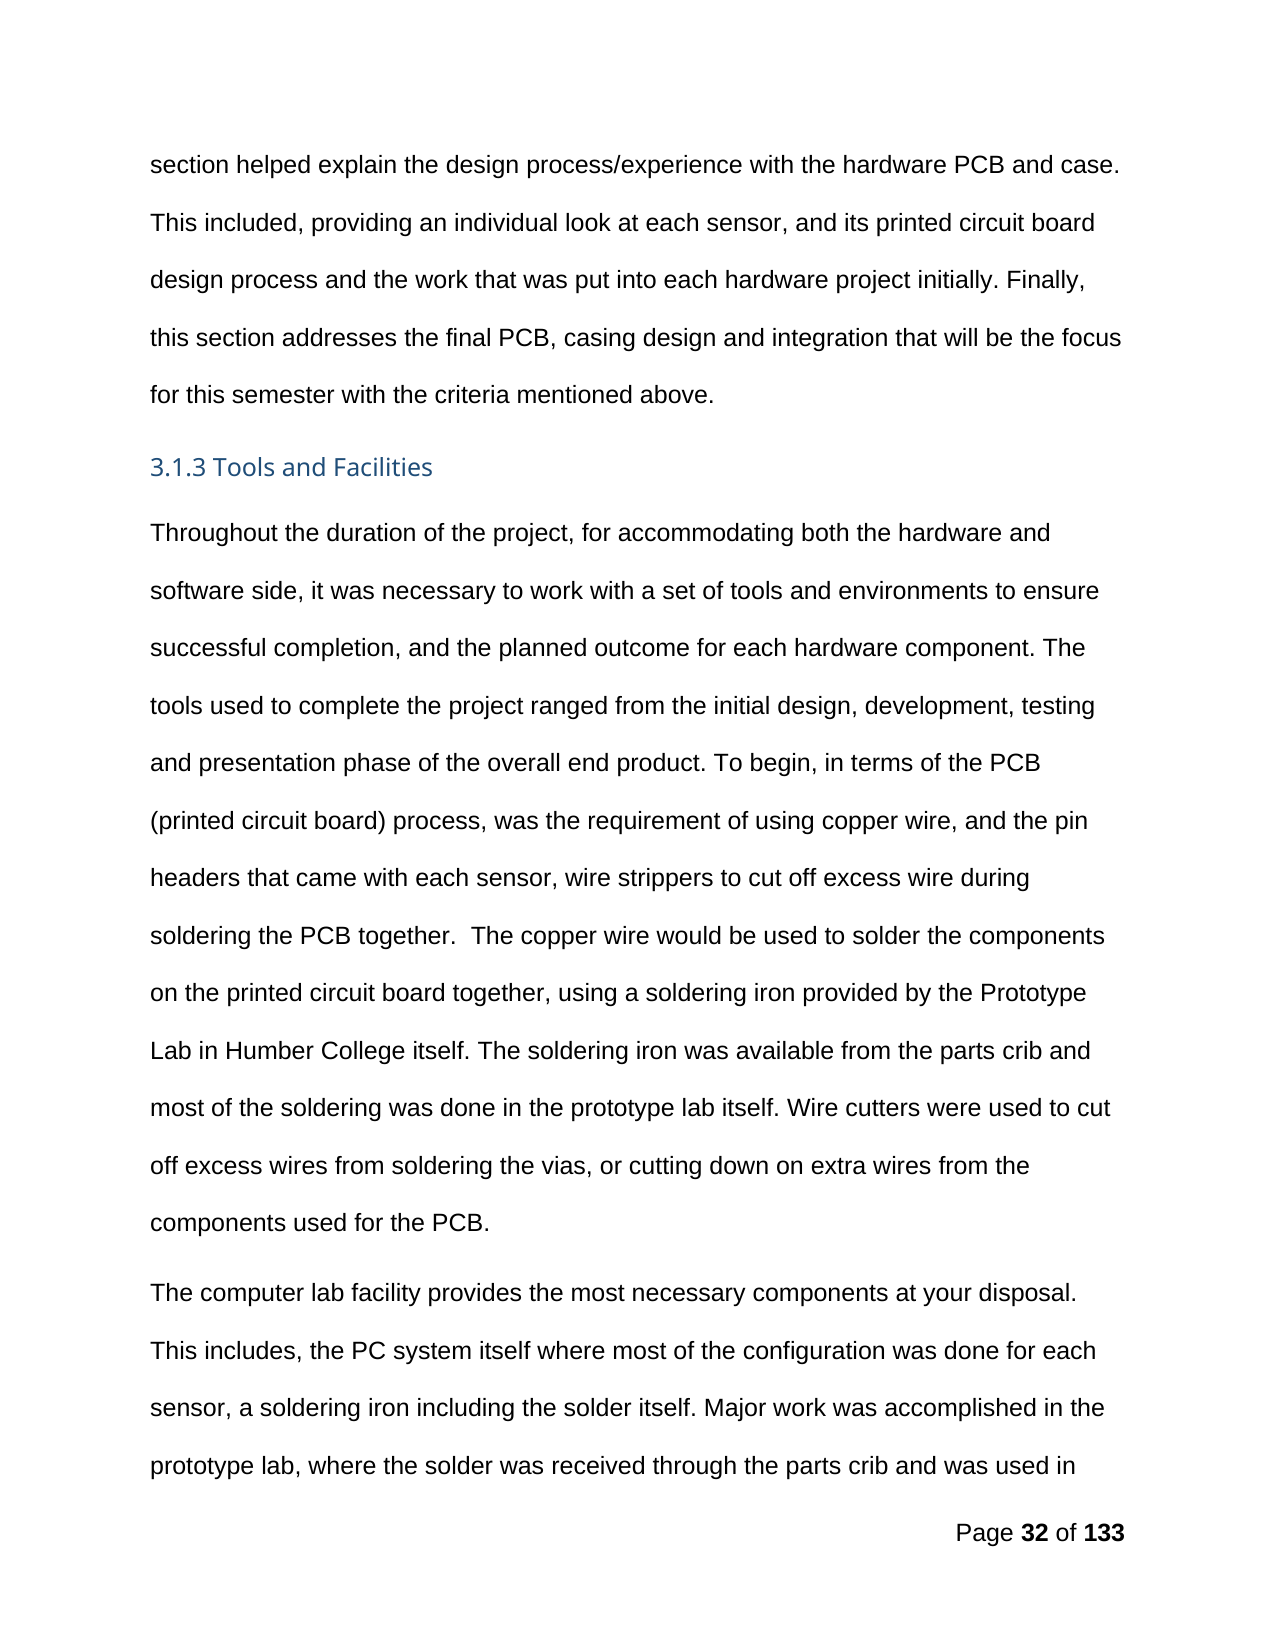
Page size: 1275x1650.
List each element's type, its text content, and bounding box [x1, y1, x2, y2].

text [150, 1278, 1125, 1479]
subtitle 3.1.3 Tools and Facilities [150, 450, 1125, 484]
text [150, 150, 1125, 409]
text Throughout the duration of the project, for accommodating both the hardware and software side, it was necessary to work with a set of tools and environments to ensure successful completion, and the planned outcome for each hardware component. The tools used to complete the project ranged from the initial design, development, testing and presentation phase of the overall end product. To begin, in terms of the PCB (printed circuit board) process, was the requirement of using copper wire, and the pin headers that came with each sensor, wire strippers to cut off excess wire during soldering the PCB together. The copper wire would be used to solder the components on the printed circuit board together, using a soldering iron provided by the Prototype Lab in Humber College itself. The soldering iron was available from the parts crib and most of the soldering was done in the prototype lab itself. Wire cutters were used to cut off excess wires from soldering the vias, or cutting down on extra wires from the components used for the PCB. [150, 518, 1125, 1237]
